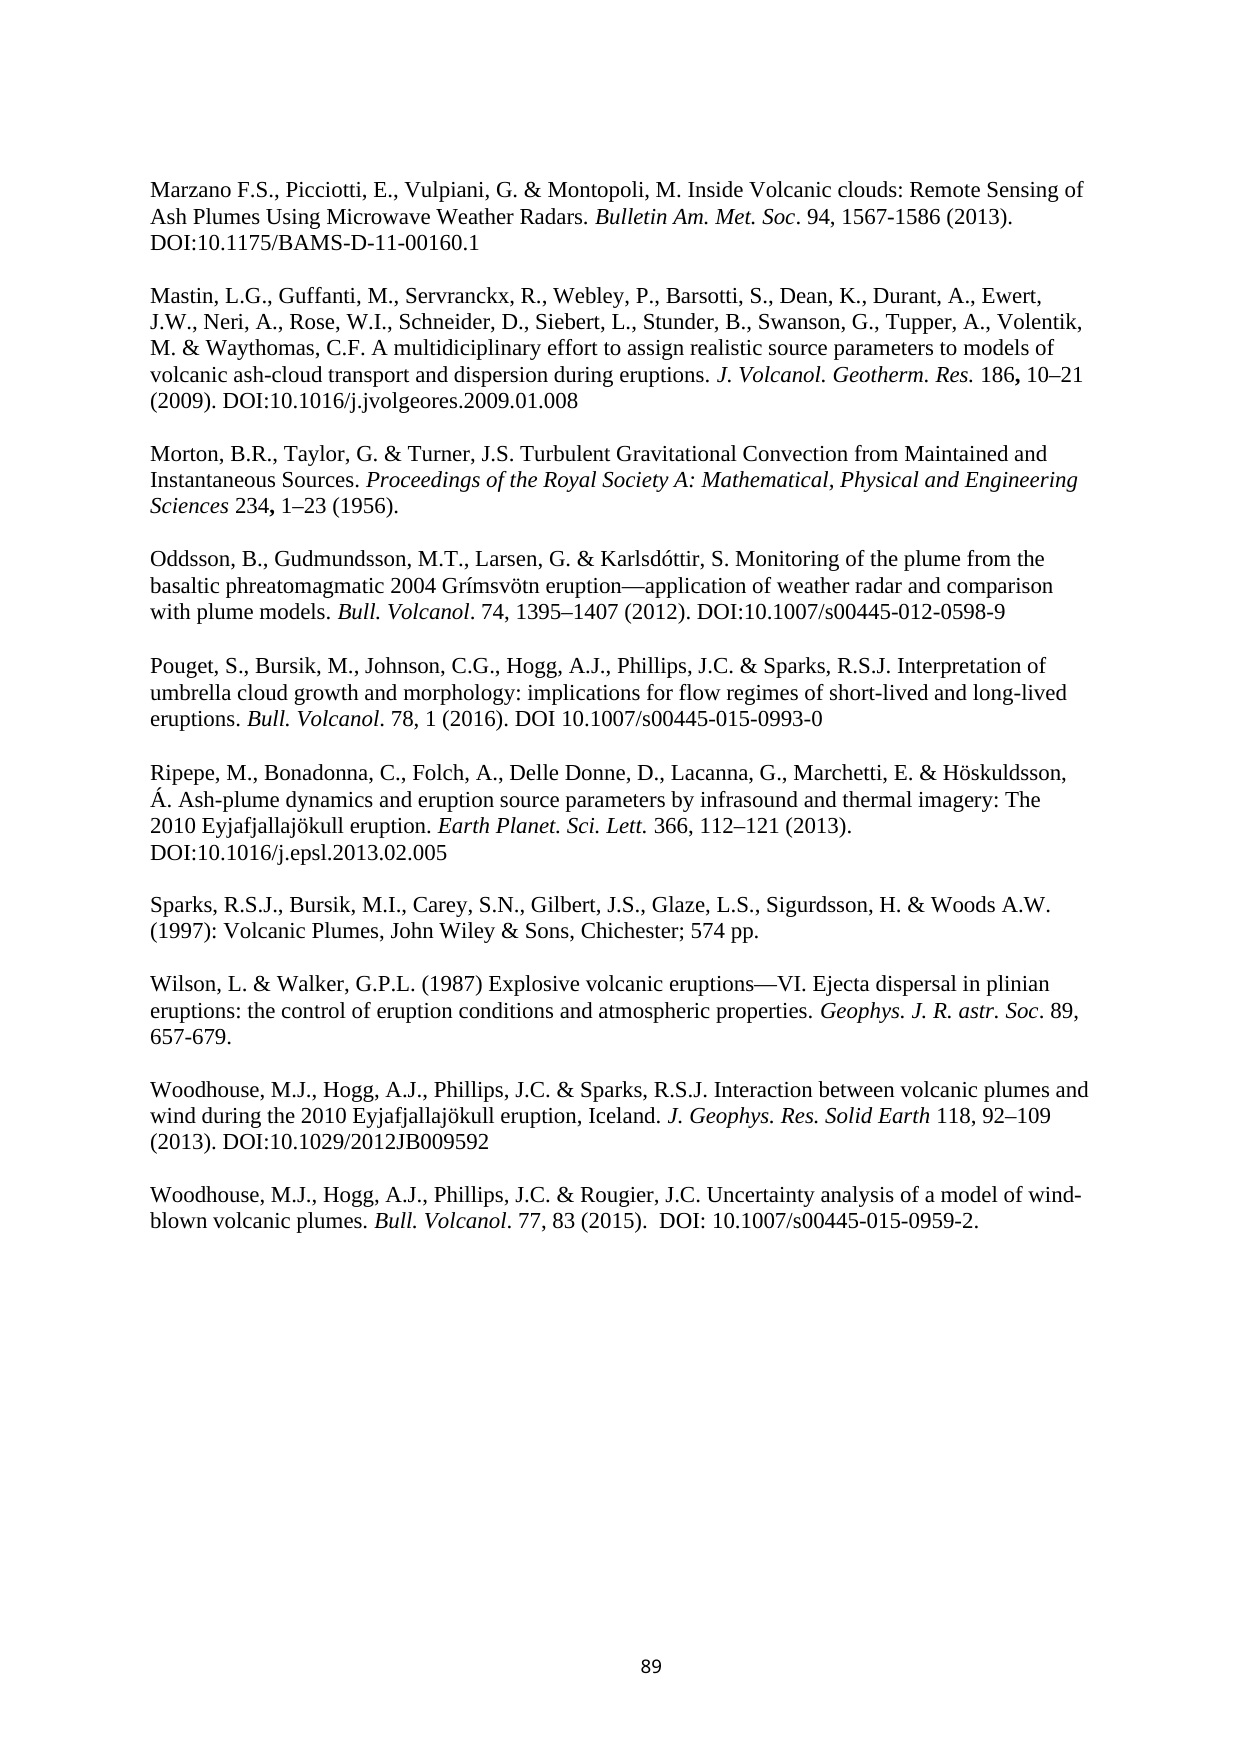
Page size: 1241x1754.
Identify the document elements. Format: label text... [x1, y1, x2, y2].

text Marzano F.S., Picciotti, E., Vulpiani, G. & Montopoli, M. Inside Volcanic clouds: Remote Sensing of Ash Plumes Using Microwave Weather Radars. Bulletin Am. Met. Soc. 94, 1567-1586 (2013). DOI:10.1175/BAMS-D-11-00160.1 [150, 176, 1090, 255]
text Sparks, R.S.J., Bursik, M.I., Carey, S.N., Gilbert, J.S., Glaze, L.S., Sigurdsson, H. & Woods A.W. (1997): Volcanic Plumes, John Wiley & Sons, Chichester; 574 pp. [150, 891, 1090, 944]
text Oddsson, B., Gudmundsson, M.T., Larsen, G. & Karlsdóttir, S. Monitoring of the plume from the basaltic phreatomagmatic 2004 Grímsvötn eruption—application of weather radar and comparison with plume models. Bull. Volcanol. 74, 1395–1407 (2012). DOI:10.1007/s00445-012-0598-9 [150, 545, 1090, 624]
text eruptions. Bull. Volcanol. 78, 1 (2016). DOI 10.1007/s00445-015-0993-0 [150, 705, 1090, 731]
text Wilson, L. & Walker, G.P.L. (1987) Explosive volcanic eruptions—VI. Ejecta dispersal in plinian eruptions: the control of eruption conditions and atmospheric properties. Geophys. J. R. astr. Soc. 89, 657-679. [150, 970, 1090, 1049]
text Woodhouse, M.J., Hogg, A.J., Phillips, J.C. & Rougier, J.C. Uncertainty analysis of a model of wind-blown volcanic plumes. Bull. Volcanol. 77, 83 (2015). DOI: 10.1007/s00445-015-0959-2. [150, 1181, 1090, 1234]
text Pouget, S., Bursik, M., Johnson, C.G., Hogg, A.J., Phillips, J.C. & Sparks, R.S.J. Interpretation of umbrella cloud growth and morphology: implications for flow regimes of short-lived and long-lived [150, 652, 1090, 705]
text Mastin, L.G., Guffanti, M., Servranckx, R., Webley, P., Barsotti, S., Dean, K., Durant, A., Ewert, J.W., Neri, A., Rose, W.I., Schneider, D., Siebert, L., Stunder, B., Swanson, G., Tupper, A., Volentik, M. & Waythomas, C.F. A multidiciplinary effort to assign realistic source parameters to models of volcanic ash-cloud transport and dispersion during eruptions. J. Volcanol. Geotherm. Res. 186, 10–21 (2009). DOI:10.1016/j.jvolgeores.2009.01.008 [150, 282, 1090, 413]
text Morton, B.R., Taylor, G. & Turner, J.S. Turbulent Gravitational Convection from Maintained and Instantaneous Sources. Proceedings of the Royal Society A: Mathematical, Physical and Engineering Sciences 234, 1–23 (1956). [150, 440, 1090, 519]
text Woodhouse, M.J., Hogg, A.J., Phillips, J.C. & Sparks, R.S.J. Interaction between volcanic plumes and wind during the 2010 Eyjafjallajökull eruption, Iceland. J. Geophys. Res. Solid Earth 118, 92–109 (2013). DOI:10.1029/2012JB009592 [150, 1076, 1090, 1155]
text Ripepe, M., Bonadonna, C., Folch, A., Delle Donne, D., Lacanna, G., Marchetti, E. & Höskuldsson, Á. Ash-plume dynamics and eruption source parameters by infrasound and thermal imagery: The 2010 Eyjafjallajökull eruption. Earth Planet. Sci. Lett. 366, 112–121 (2013). DOI:10.1016/j.epsl.2013.02.005 [150, 759, 1090, 865]
